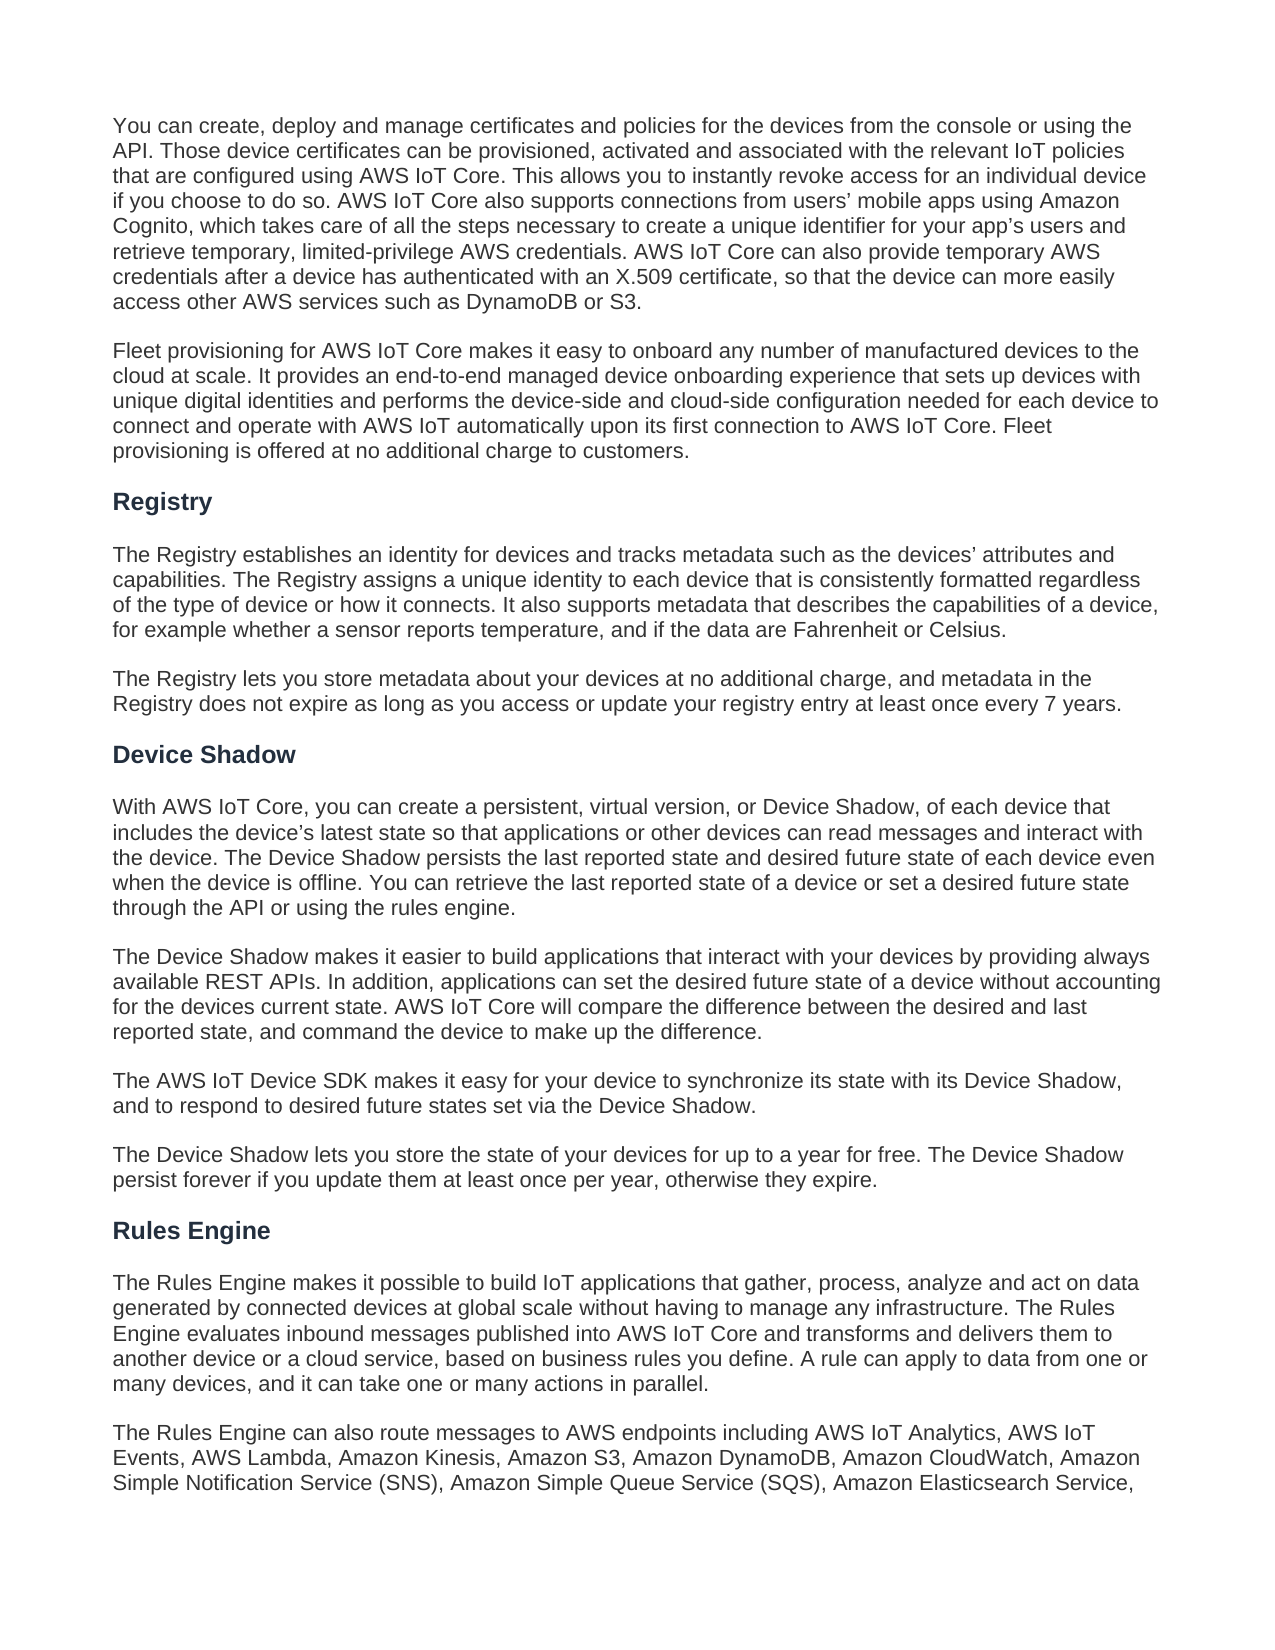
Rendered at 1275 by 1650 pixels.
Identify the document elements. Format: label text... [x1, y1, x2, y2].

text The Rules Engine makes it possible to build IoT applications that gather, process, analyze and act on data generated by connected devices at global scale without having to manage any infrastructure. The Rules Engine evaluates inbound messages published into AWS IoT Core and transforms and delivers them to another device or a cloud service, based on business rules you define. A rule can apply to data from one or many devices, and it can take one or many actions in parallel. [112, 1270, 1162, 1396]
text The Registry establishes an identity for devices and tracks metadata such as the devices’ attributes and capabilities. The Registry assigns a unique identity to each device that is consistently formatted regardless of the type of device or how it connects. It also supports metadata that describes the capabilities of a device, for example whether a sensor reports temperature, and if the data are Fahrenheit or Celsius. [112, 542, 1162, 642]
subtitle Rules Engine [112, 1216, 1162, 1244]
text The Device Shadow lets you store the state of your devices for up to a year for free. The Device Shadow persist forever if you update them at least once per year, otherwise they expire. [112, 1142, 1162, 1192]
text The Registry lets you store metadata about your devices at no additional charge, and metadata in the Registry does not expire as long as you access or update your registry entry at least once every 7 years. [112, 666, 1162, 716]
subtitle Device Shadow [112, 740, 1162, 768]
text The Device Shadow makes it easier to build applications that interact with your devices by providing always available REST APIs. In addition, applications can set the desired future state of a device without accounting for the devices current state. AWS IoT Core will compare the difference between the desired and last reported state, and command the device to make up the difference. [112, 944, 1162, 1044]
text With AWS IoT Core, you can create a persistent, virtual version, or Device Shadow, of each device that includes the device’s latest state so that applications or other devices can read messages and interact with the device. The Device Shadow persists the last reported state and desired future state of each device even when the device is offline. You can retrieve the last reported state of a device or set a desired future state through the API or using the rules engine. [112, 794, 1162, 920]
text The AWS IoT Device SDK makes it easy for your device to synchronize its state with its Device Shadow, and to respond to desired future states set via the Device Shadow. [112, 1068, 1162, 1118]
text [112, 1419, 1162, 1495]
text You can create, deploy and manage certificates and policies for the devices from the console or using the API. Those device certificates can be provisioned, activated and associated with the relevant IoT policies that are configured using AWS IoT Core. This allows you to instantly revoke access for an individual device if you choose to do so. AWS IoT Core also supports connections from users’ mobile apps using Amazon Cognito, which takes care of all the steps necessary to create a unique identifier for your app’s users and retrieve temporary, limited-privilege AWS credentials. AWS IoT Core can also provide temporary AWS credentials after a device has authenticated with an X.509 certificate, so that the device can more easily access other AWS services such as DynamoDB or S3. [112, 112, 1162, 314]
subtitle Registry [112, 487, 1162, 516]
text Fleet provisioning for AWS IoT Core makes it easy to onboard any number of manufactured devices to the cloud at scale. It provides an end-to-end managed device onboarding experience that sets up devices with unique digital identities and performs the device-side and cloud-side configuration needed for each device to connect and operate with AWS IoT automatically upon its first connection to AWS IoT Core. Fleet provisioning is offered at no additional charge to customers. [112, 338, 1162, 464]
